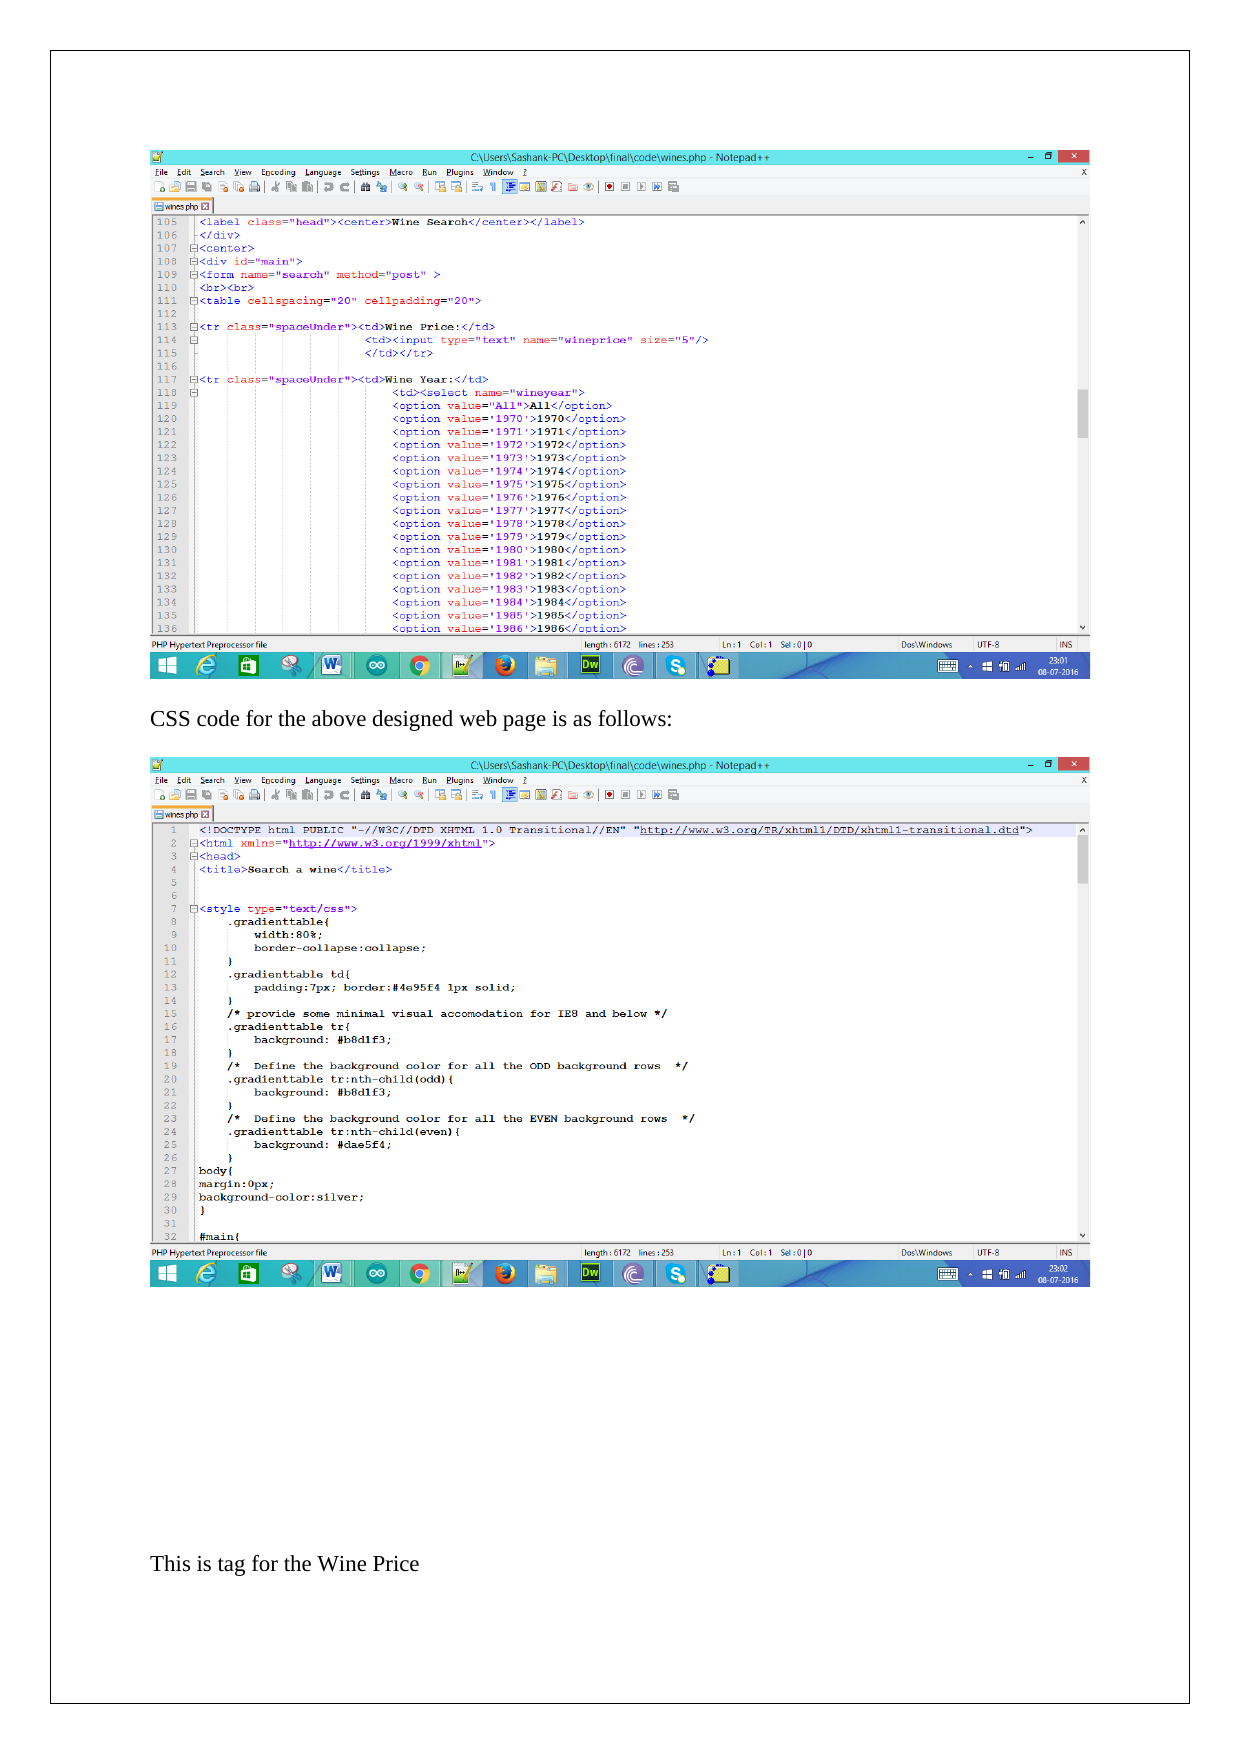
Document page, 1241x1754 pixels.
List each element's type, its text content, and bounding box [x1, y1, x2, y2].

picture [150, 757, 1091, 1287]
picture [150, 150, 1091, 679]
text CSS code for the above designed web page is as follows: [150, 705, 1090, 731]
text This is tag for the Wine Price [150, 1550, 1090, 1576]
